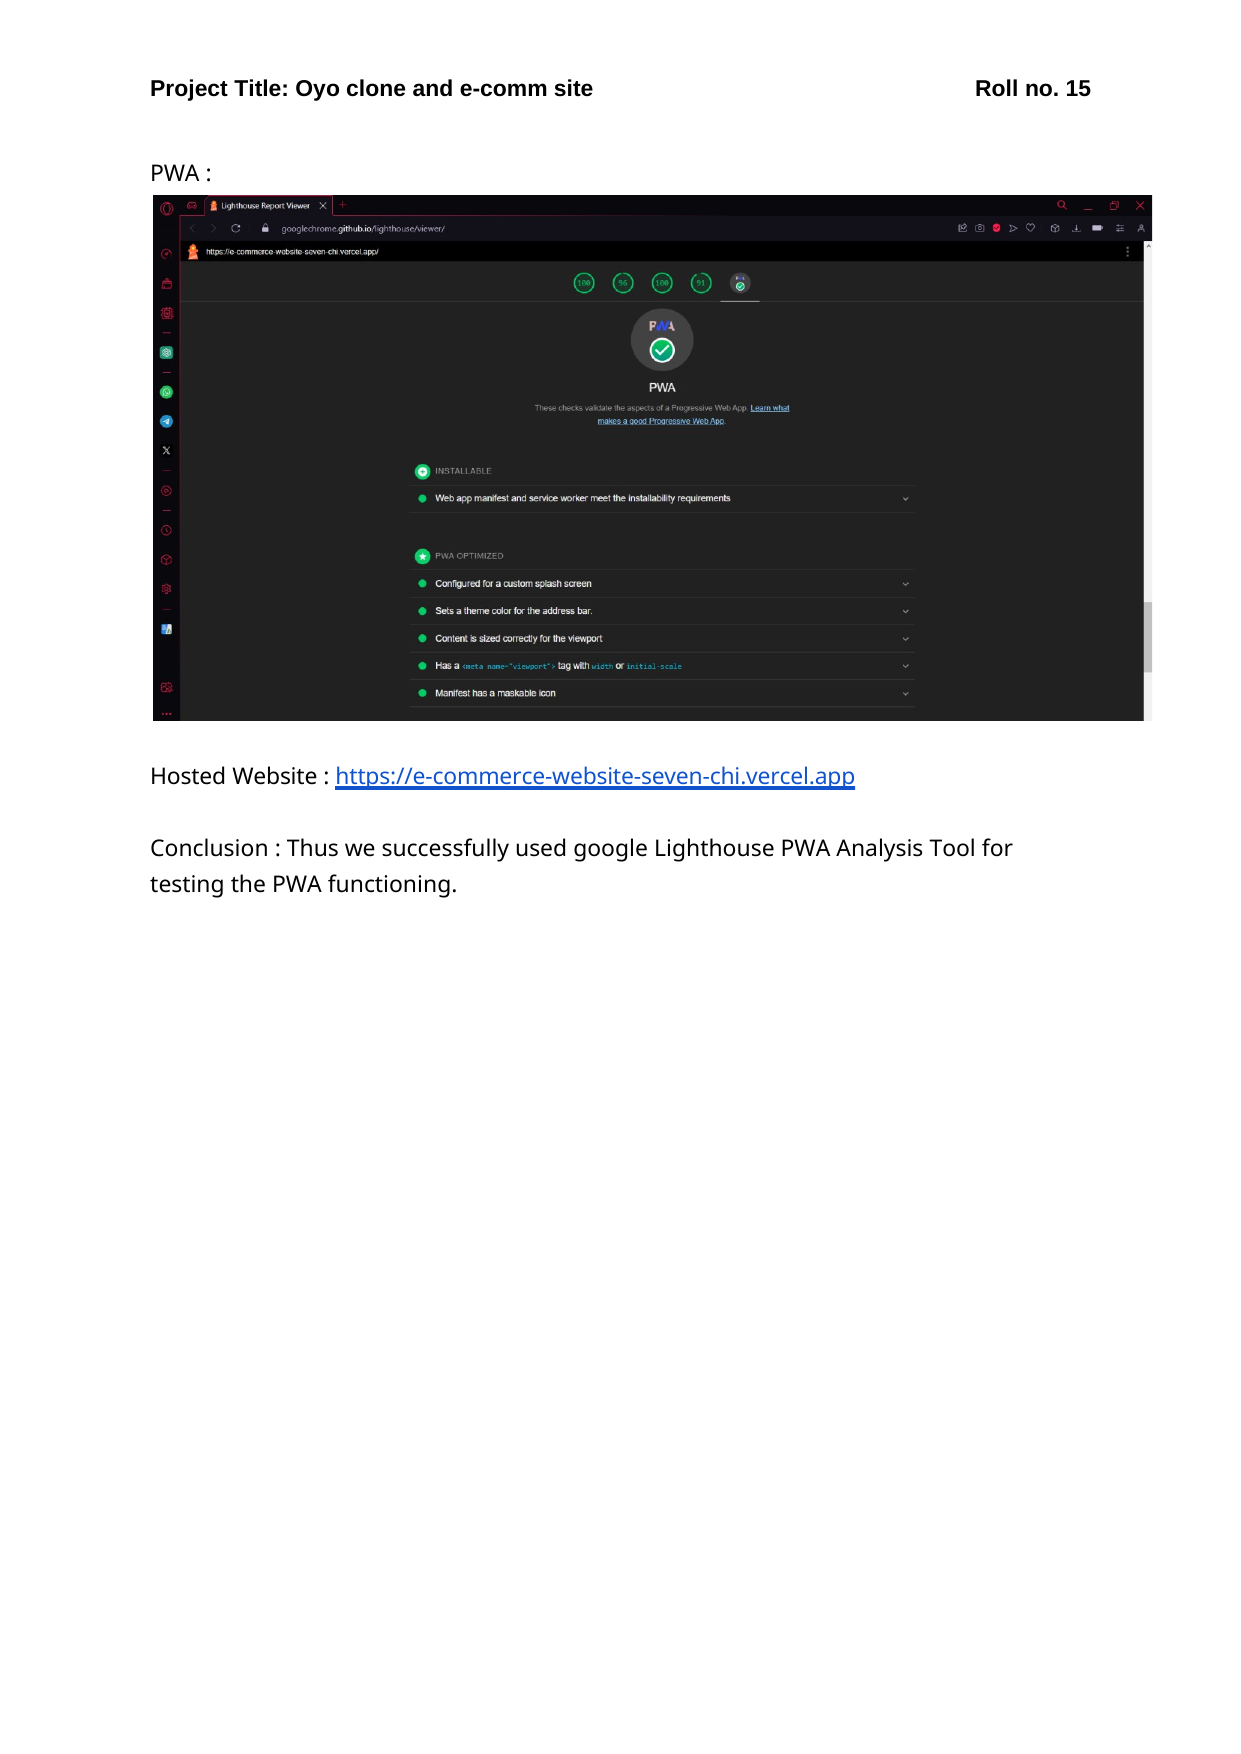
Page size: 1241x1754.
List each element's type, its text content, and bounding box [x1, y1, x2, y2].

text Hosted Website : https://e-commerce-website-seven-chi.vercel.app [150, 760, 1090, 791]
text PWA : [150, 156, 1090, 188]
text Conclusion : Thus we successfully used google Lighthouse PWA Analysis Tool for testing the PWA functioning. [150, 832, 1028, 899]
picture [153, 195, 1153, 721]
